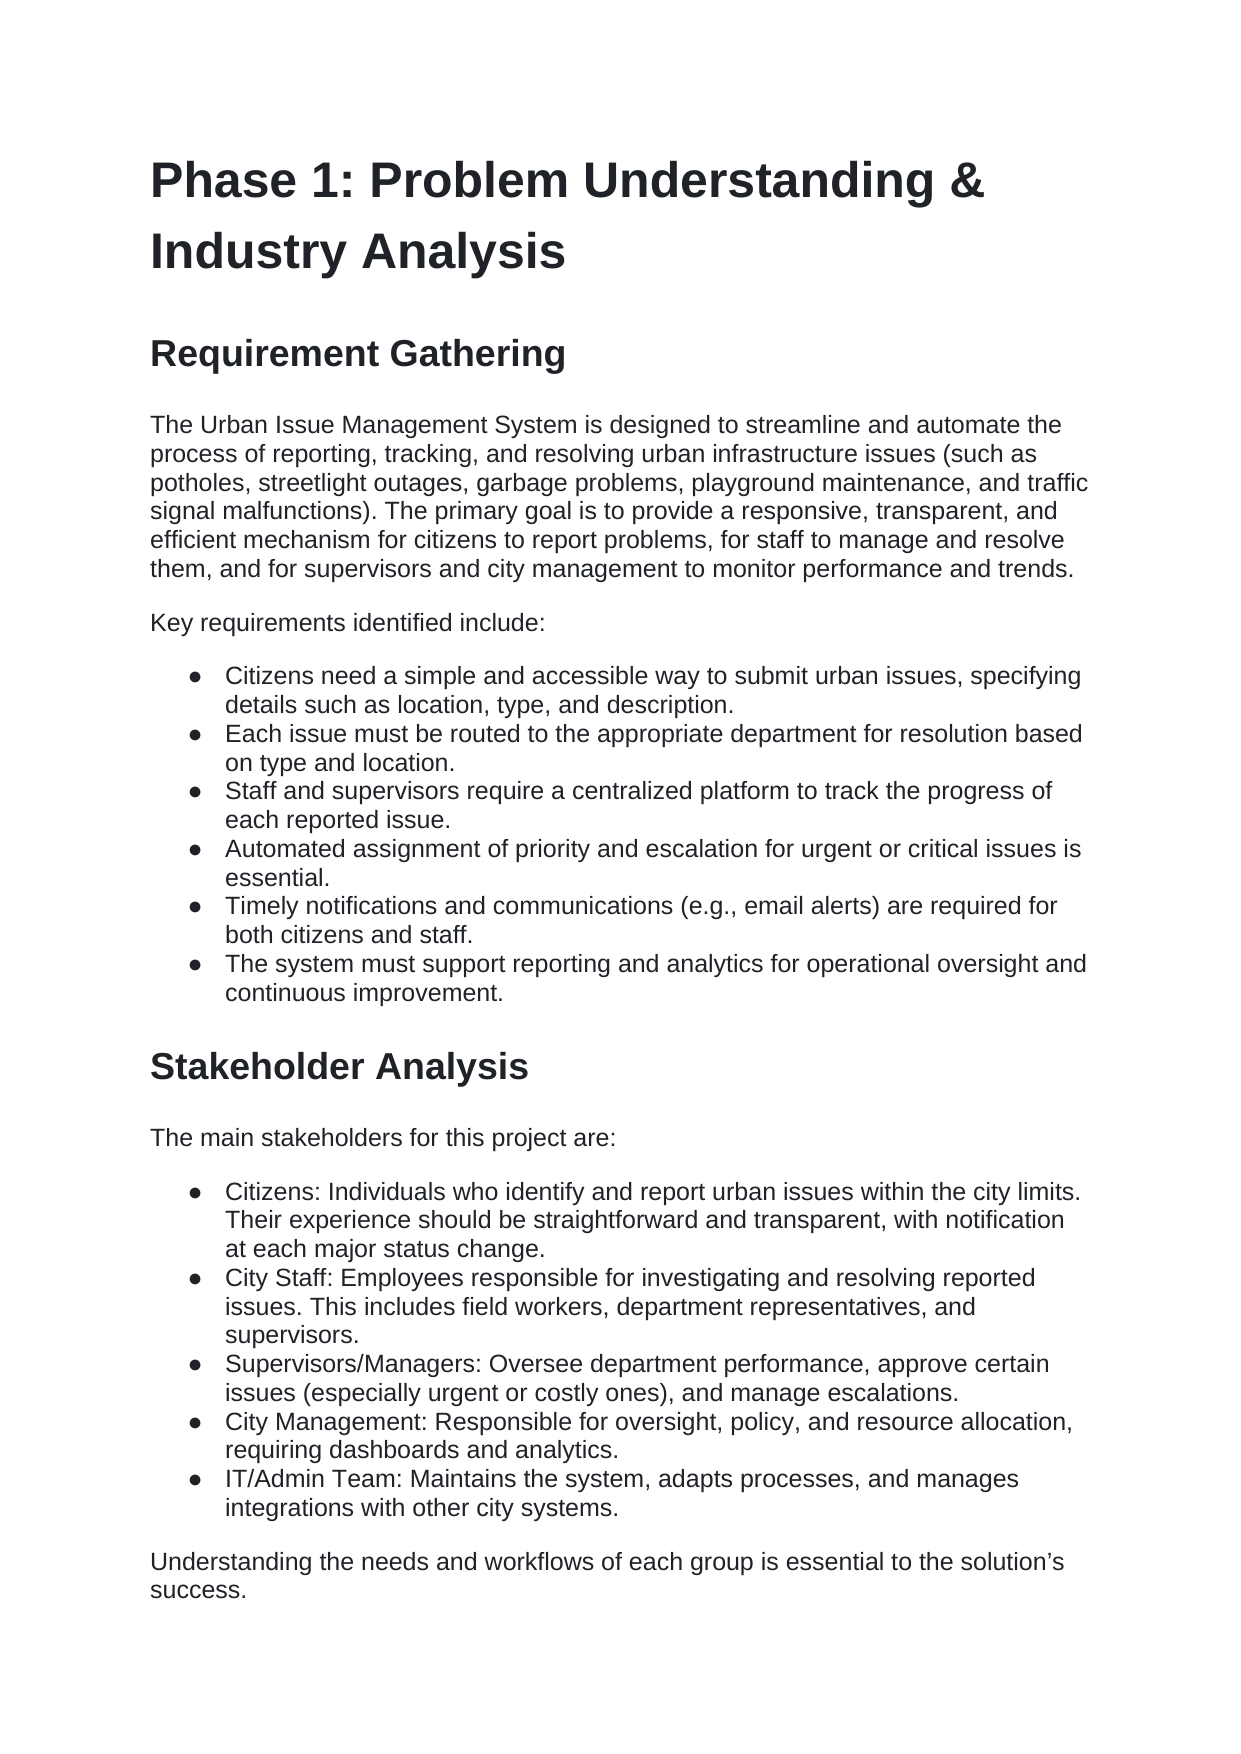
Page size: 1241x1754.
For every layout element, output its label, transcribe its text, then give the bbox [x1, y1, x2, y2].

text The main stakeholders for this project are: [150, 1123, 1090, 1151]
list Citizens: Individuals who identify and report urban issues within the city limits. Their experience should be straightforward and transparent, with notification at each major status change. [187, 1176, 1090, 1263]
list City Management: Responsible for oversight, policy, and resource allocation, requiring dashboards and analytics. [187, 1406, 1090, 1464]
list Timely notifications and communications (e.g., email alerts) are required for both citizens and staff. [187, 891, 1090, 949]
subtitle Stakeholder Analysis [150, 1044, 1090, 1087]
list City Staff: Employees responsible for investigating and resolving reported issues. This includes field workers, department representatives, and supervisors. [187, 1263, 1090, 1349]
list IT/Admin Team: Maintains the system, adapts processes, and manages integrations with other city systems. [187, 1464, 1090, 1521]
list Each issue must be routed to the appropriate department for resolution based on type and location. [187, 719, 1090, 776]
text The Urban Issue Management System is designed to streamline and automate the process of reporting, tracking, and resolving urban infrastructure issues (such as potholes, streetlight outages, garbage problems, playground maintenance, and traffic signal malfunctions). The primary goal is to provide a responsive, transparent, and efficient mechanism for citizens to report problems, for staff to manage and resolve them, and for supervisors and city management to monitor performance and trends. [150, 410, 1090, 583]
text Understanding the needs and workflows of each group is essential to the solution’s success. [150, 1546, 1090, 1604]
list Staff and supervisors require a centralized platform to track the progress of each reported issue. [187, 776, 1090, 834]
text Key requirements identified include: [150, 608, 1090, 636]
subtitle Phase 1: Problem Understanding & Industry Analysis [150, 150, 1090, 279]
list Supervisors/Managers: Oversee department performance, approve certain issues (especially urgent or costly ones), and manage escalations. [187, 1349, 1090, 1406]
list Citizens need a simple and accessible way to submit urban issues, specifying details such as location, type, and description. [187, 661, 1090, 719]
list The system must support reporting and analytics for operational oversight and continuous improvement. [187, 949, 1090, 1006]
subtitle Requirement Gathering [150, 331, 1090, 374]
list Automated assignment of priority and escalation for urgent or critical issues is essential. [187, 834, 1090, 891]
